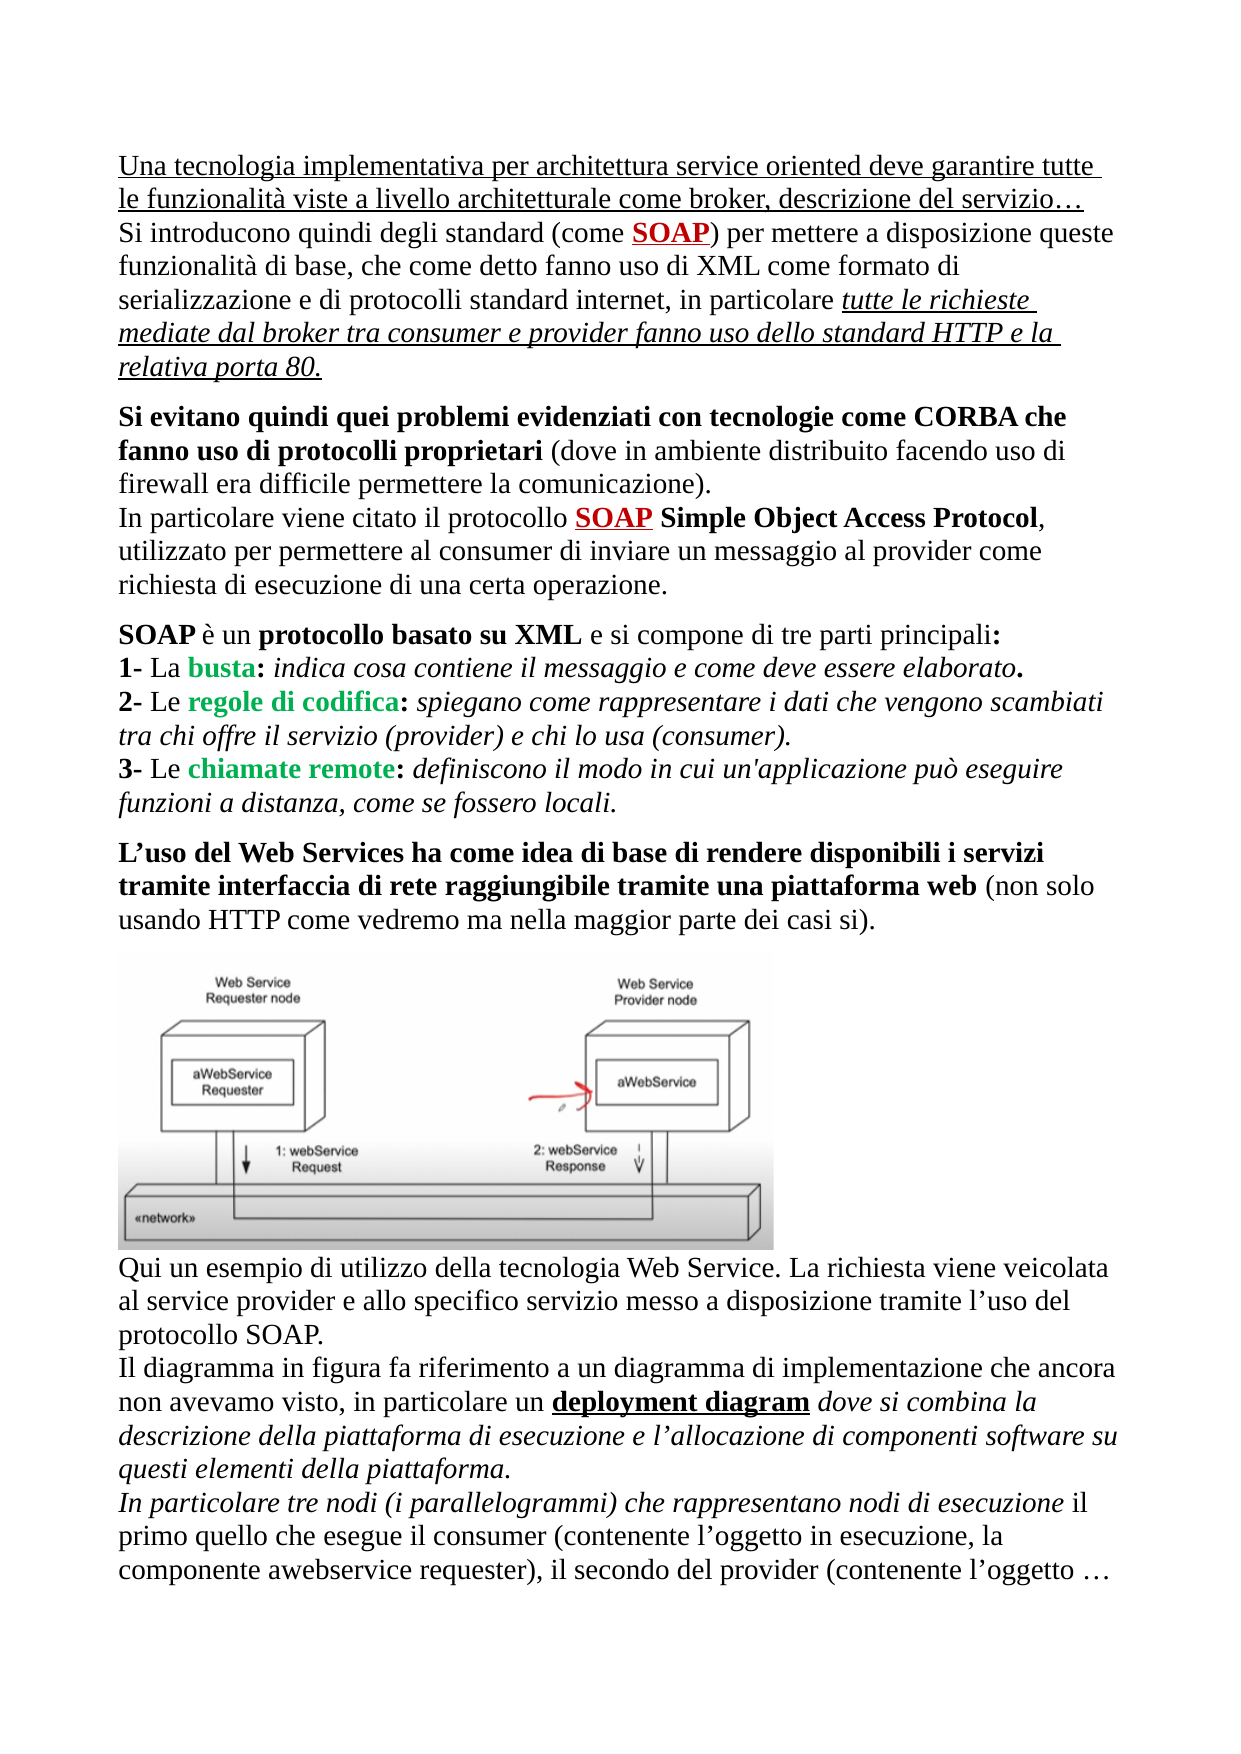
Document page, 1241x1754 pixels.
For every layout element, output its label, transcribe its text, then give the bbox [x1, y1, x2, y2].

text SOAP è un protocollo basato su XML e si compone di tre parti principali: 1- La busta: indica cosa contiene il messaggio e come deve essere elaborato. 2- Le regole di codifica: spiegano come rappresentare i dati che vengono scambiati tra chi offre il servizio (provider) e chi lo usa (consumer). 3- Le chiamate remote: definiscono il modo in cui un'applicazione può eseguire funzioni a distanza, come se fossero locali. [118, 617, 1122, 818]
text Si evitano quindi quei problemi evidenziati con tecnologie come CORBA che fanno uso di protocolli proprietari (dove in ambiente distribuito facendo uso di firewall era difficile permettere la comunicazione). In particolare viene citato il protocollo SOAP Simple Object Access Protocol, utilizzato per permettere al consumer di inviare un messaggio al provider come richiesta di esecuzione di una certa operazione. [118, 399, 1122, 600]
text L’uso del Web Services ha come idea di base di rendere disponibili i servizi tramite interfaccia di rete raggiungibile tramite una piattaforma web (non solo usando HTTP come vedremo ma nella maggior parte dei casi si). [118, 835, 1122, 936]
picture [118, 952, 774, 1250]
text Una tecnologia implementativa per architettura service oriented deve garantire tutte le funzionalità viste a livello architetturale come broker, descrizione del servizio… Si introducono quindi degli standard (come SOAP) per mettere a disposizione queste funzionalità di base, che come detto fanno uso di XML come formato di serializzazione e di protocolli standard internet, in particolare tutte le richieste mediate dal broker tra consumer e provider fanno uso dello standard HTTP e la relativa porta 80. [118, 148, 1122, 382]
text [118, 952, 1122, 1585]
